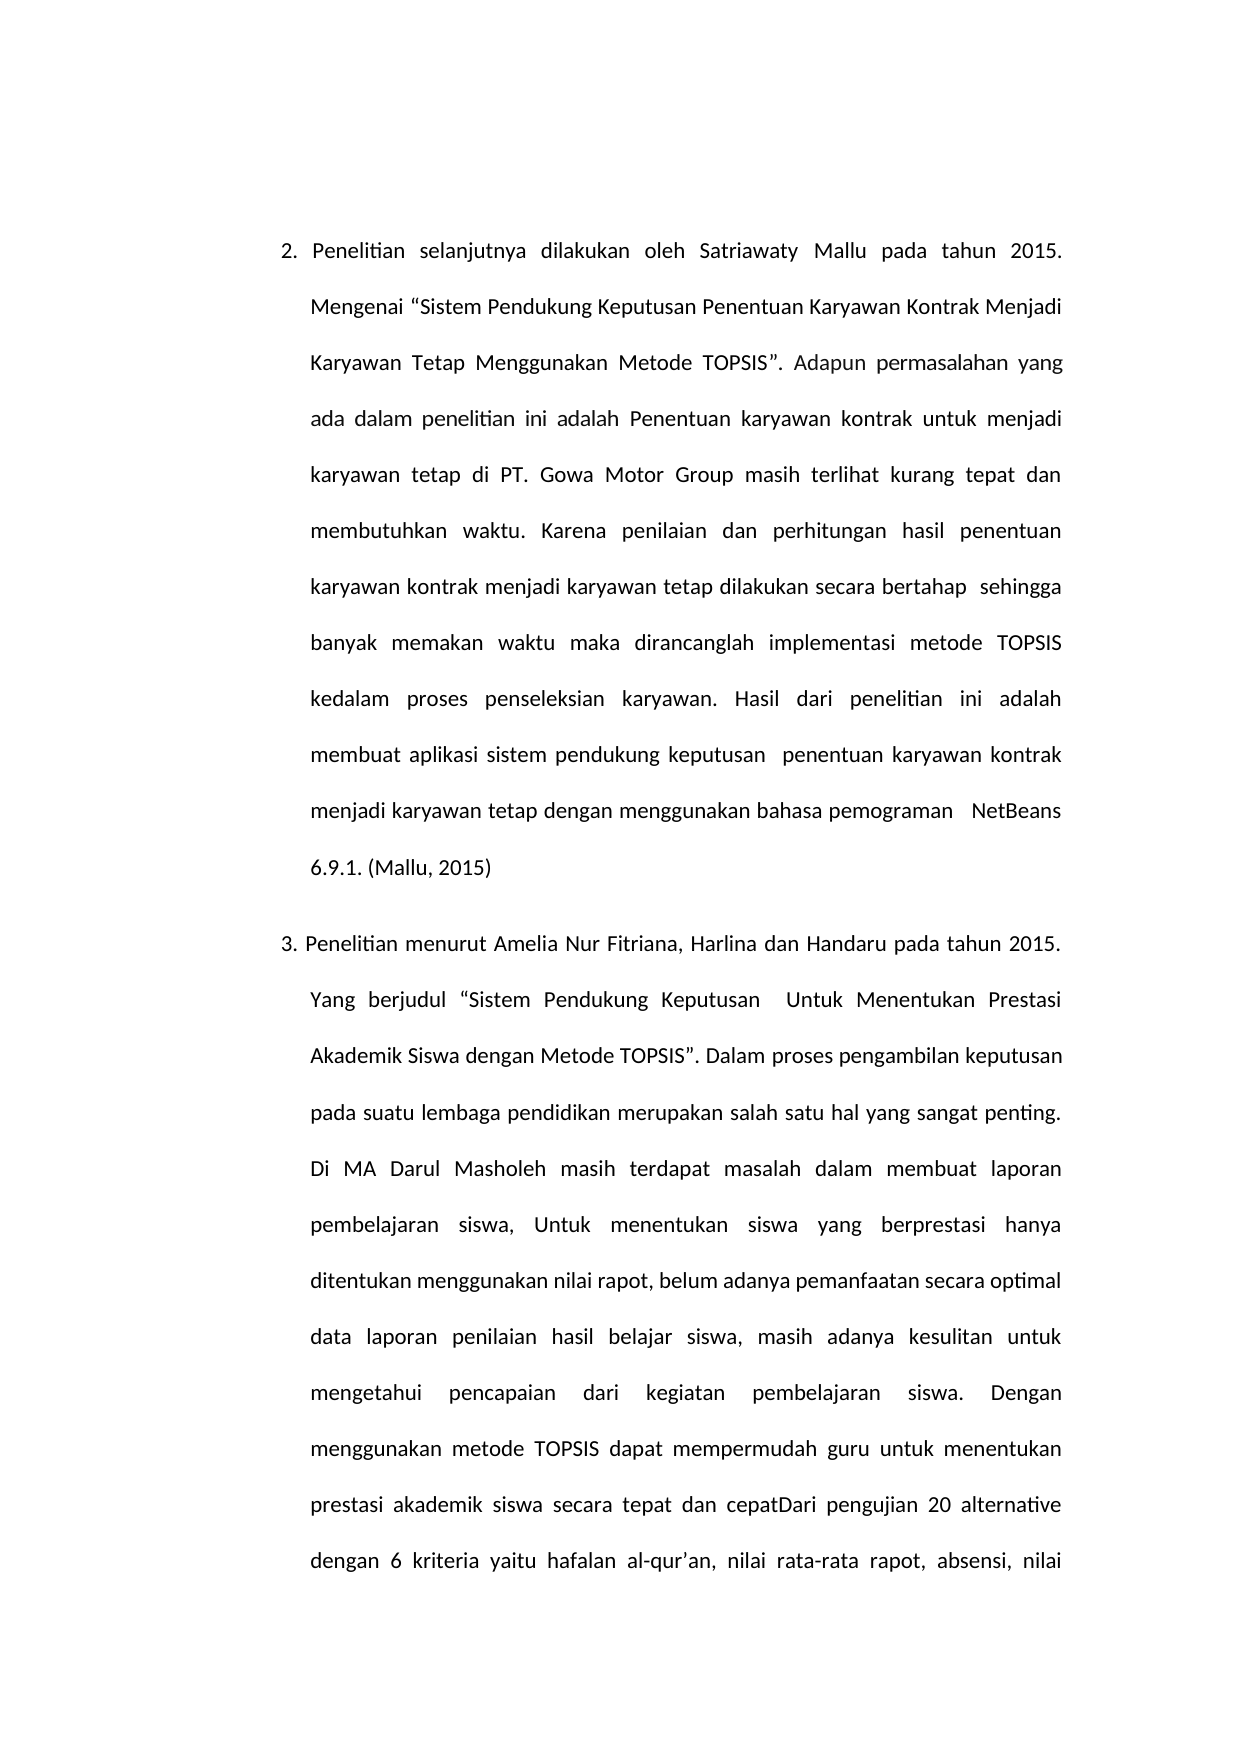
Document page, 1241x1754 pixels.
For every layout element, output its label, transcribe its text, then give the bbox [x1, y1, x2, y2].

text 2. Penelitian selanjutnya dilakukan oleh Satriawaty Mallu pada tahun 2015. Mengenai “Sistem Pendukung Keputusan Penentuan Karyawan Kontrak Menjadi Karyawan Tetap Menggunakan Metode TOPSIS”. Adapun permasalahan yang ada dalam penelitian ini adalah Penentuan karyawan kontrak untuk menjadi karyawan tetap di PT. Gowa Motor Group masih terlihat kurang tepat dan membutuhkan waktu. Karena penilaian dan perhitungan hasil penentuan karyawan kontrak menjadi karyawan tetap dilakukan secara bertahap sehingga banyak memakan waktu maka dirancanglah implementasi metode TOPSIS kedalam proses penseleksian karyawan. Hasil dari penelitian ini adalah membuat aplikasi sistem pendukung keputusan penentuan karyawan kontrak menjadi karyawan tetap dengan menggunakan bahasa pemograman NetBeans 6.9.1. (Mallu, 2015) [281, 236, 1063, 881]
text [281, 929, 1063, 1574]
